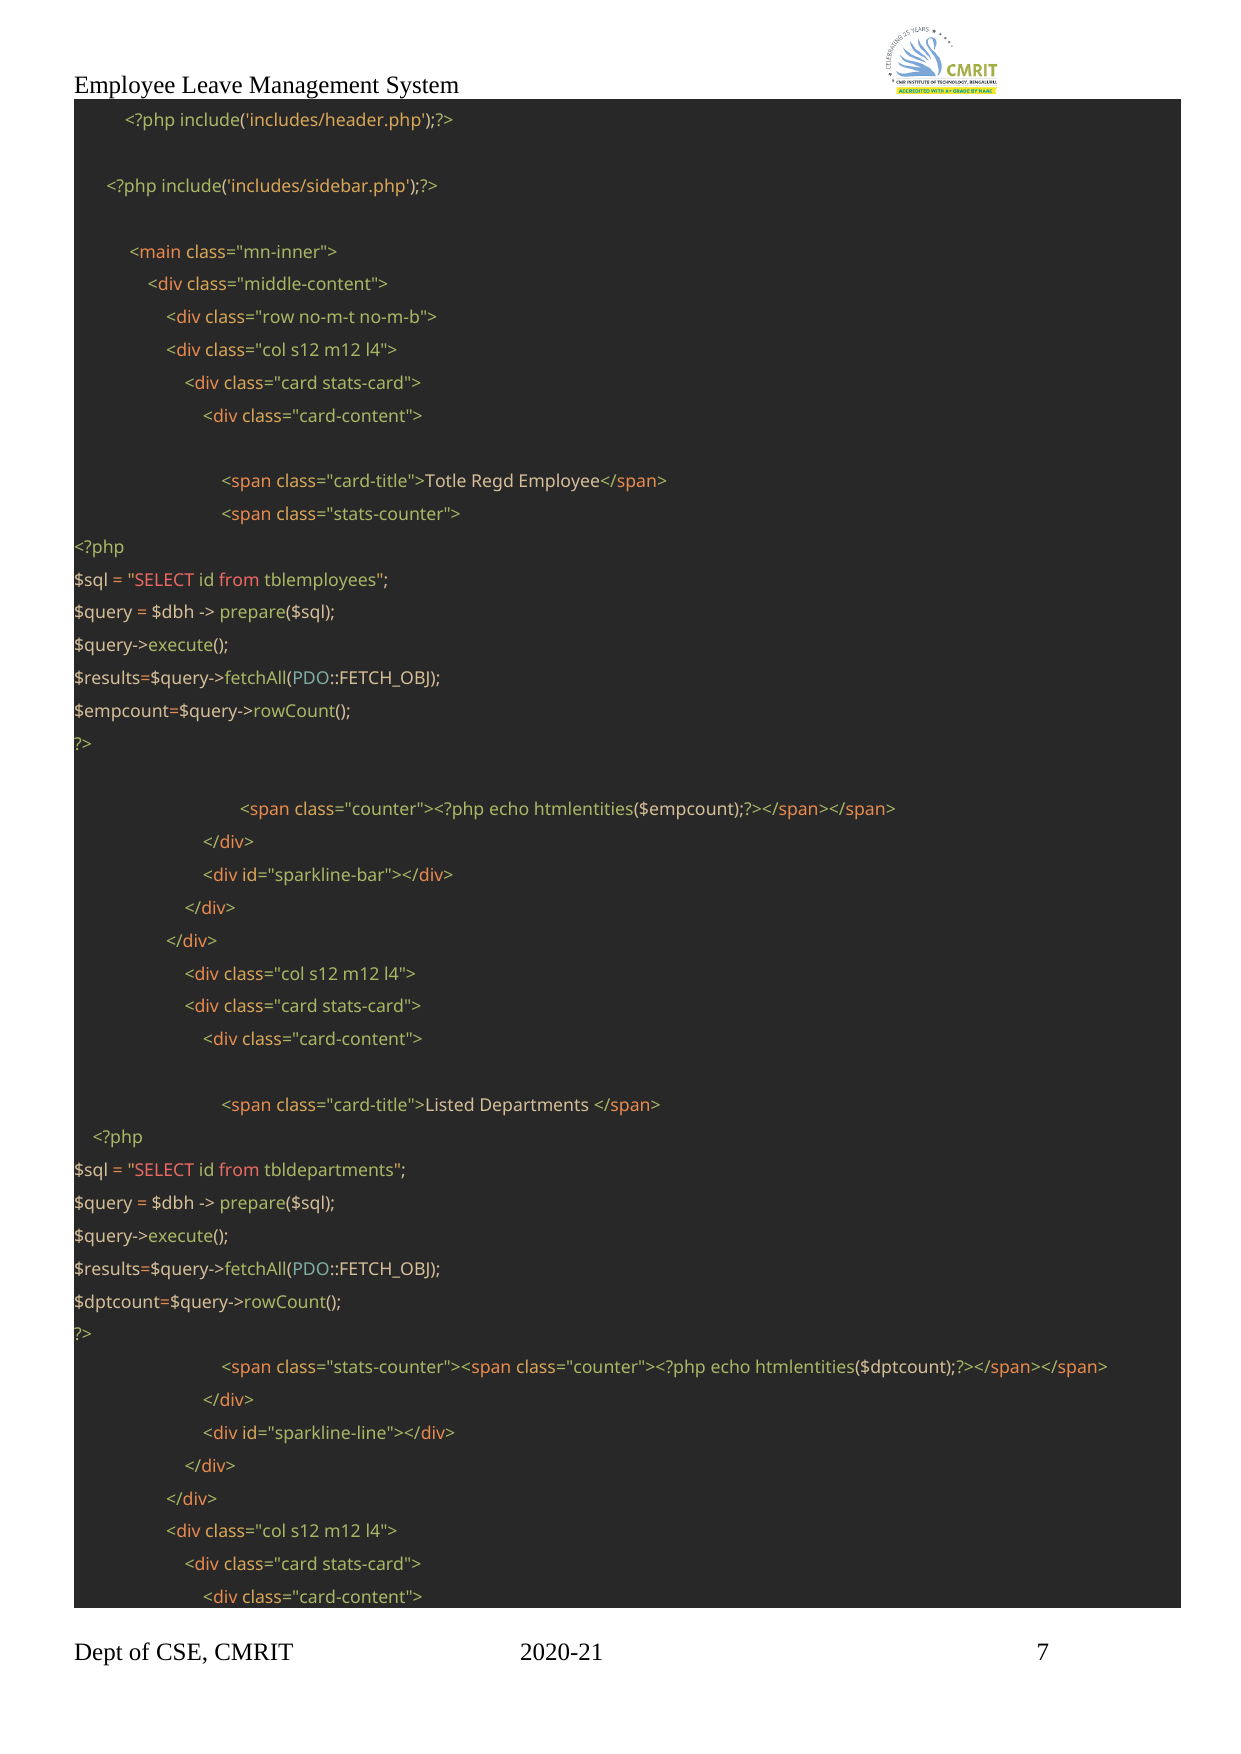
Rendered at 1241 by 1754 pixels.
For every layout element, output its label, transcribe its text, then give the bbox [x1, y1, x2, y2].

text <div class="col s12 m12 l4"> [74, 329, 1181, 362]
text <?php include('includes/header.php');?> [74, 99, 1181, 132]
text $results=$query->fetchAll(PDO::FETCH_OBJ); [74, 657, 1181, 690]
text $dptcount=$query->rowCount(); [74, 1280, 1181, 1313]
text ?> [74, 723, 1181, 755]
text <?php include('includes/sidebar.php');?> [74, 165, 1181, 198]
text <div class="card-content"> [74, 394, 1181, 427]
text <span class="card-title">Listed Departments </span> [74, 1083, 1181, 1116]
text <div class="card stats-card"> [74, 1543, 1181, 1576]
text <div class="card stats-card"> [74, 985, 1181, 1018]
picture [868, 4, 1014, 94]
text <span class="stats-counter"><span class="counter"><?php echo htmlentities($dptcount);?></span></span> [74, 1346, 1181, 1379]
text <span class="card-title">Totle Regd Employee</span> [74, 460, 1181, 493]
text </div> [74, 1477, 1181, 1510]
text <div class="card stats-card"> [74, 362, 1181, 394]
text <?php [74, 526, 1181, 558]
text </div> [74, 887, 1181, 919]
text $results=$query->fetchAll(PDO::FETCH_OBJ); [74, 1248, 1181, 1280]
text $sql = "SELECT id from tbldepartments"; [74, 1149, 1181, 1182]
text <span class="counter"><?php echo htmlentities($empcount);?></span></span> [74, 788, 1181, 821]
text </div> [74, 1379, 1181, 1412]
text <div class="card-content"> [74, 1018, 1181, 1051]
text $sql = "SELECT id from tblemployees"; [74, 558, 1181, 591]
text <span class="stats-counter"> [74, 493, 1181, 526]
text <div id="sparkline-line"></div> [74, 1412, 1181, 1444]
text <div class="row no-m-t no-m-b"> [74, 296, 1181, 329]
text </div> [74, 821, 1181, 854]
text ?> [74, 1313, 1181, 1346]
text <div class="col s12 m12 l4"> [74, 952, 1181, 985]
text $empcount=$query->rowCount(); [74, 690, 1181, 723]
text <div class="middle-content"> [74, 263, 1181, 296]
text $query->execute(); [74, 624, 1181, 657]
text $query = $dbh -> prepare($sql); [74, 1182, 1181, 1215]
text $query->execute(); [74, 1215, 1181, 1248]
text <main class="mn-inner"> [74, 230, 1181, 263]
text $query = $dbh -> prepare($sql); [74, 591, 1181, 624]
text <div id="sparkline-bar"></div> [74, 854, 1181, 887]
text </div> [74, 1444, 1181, 1477]
text </div> [74, 919, 1181, 952]
text <div class="col s12 m12 l4"> [74, 1510, 1181, 1543]
text <div class="card-content"> [74, 1576, 1181, 1608]
text <?php [74, 1116, 1181, 1149]
